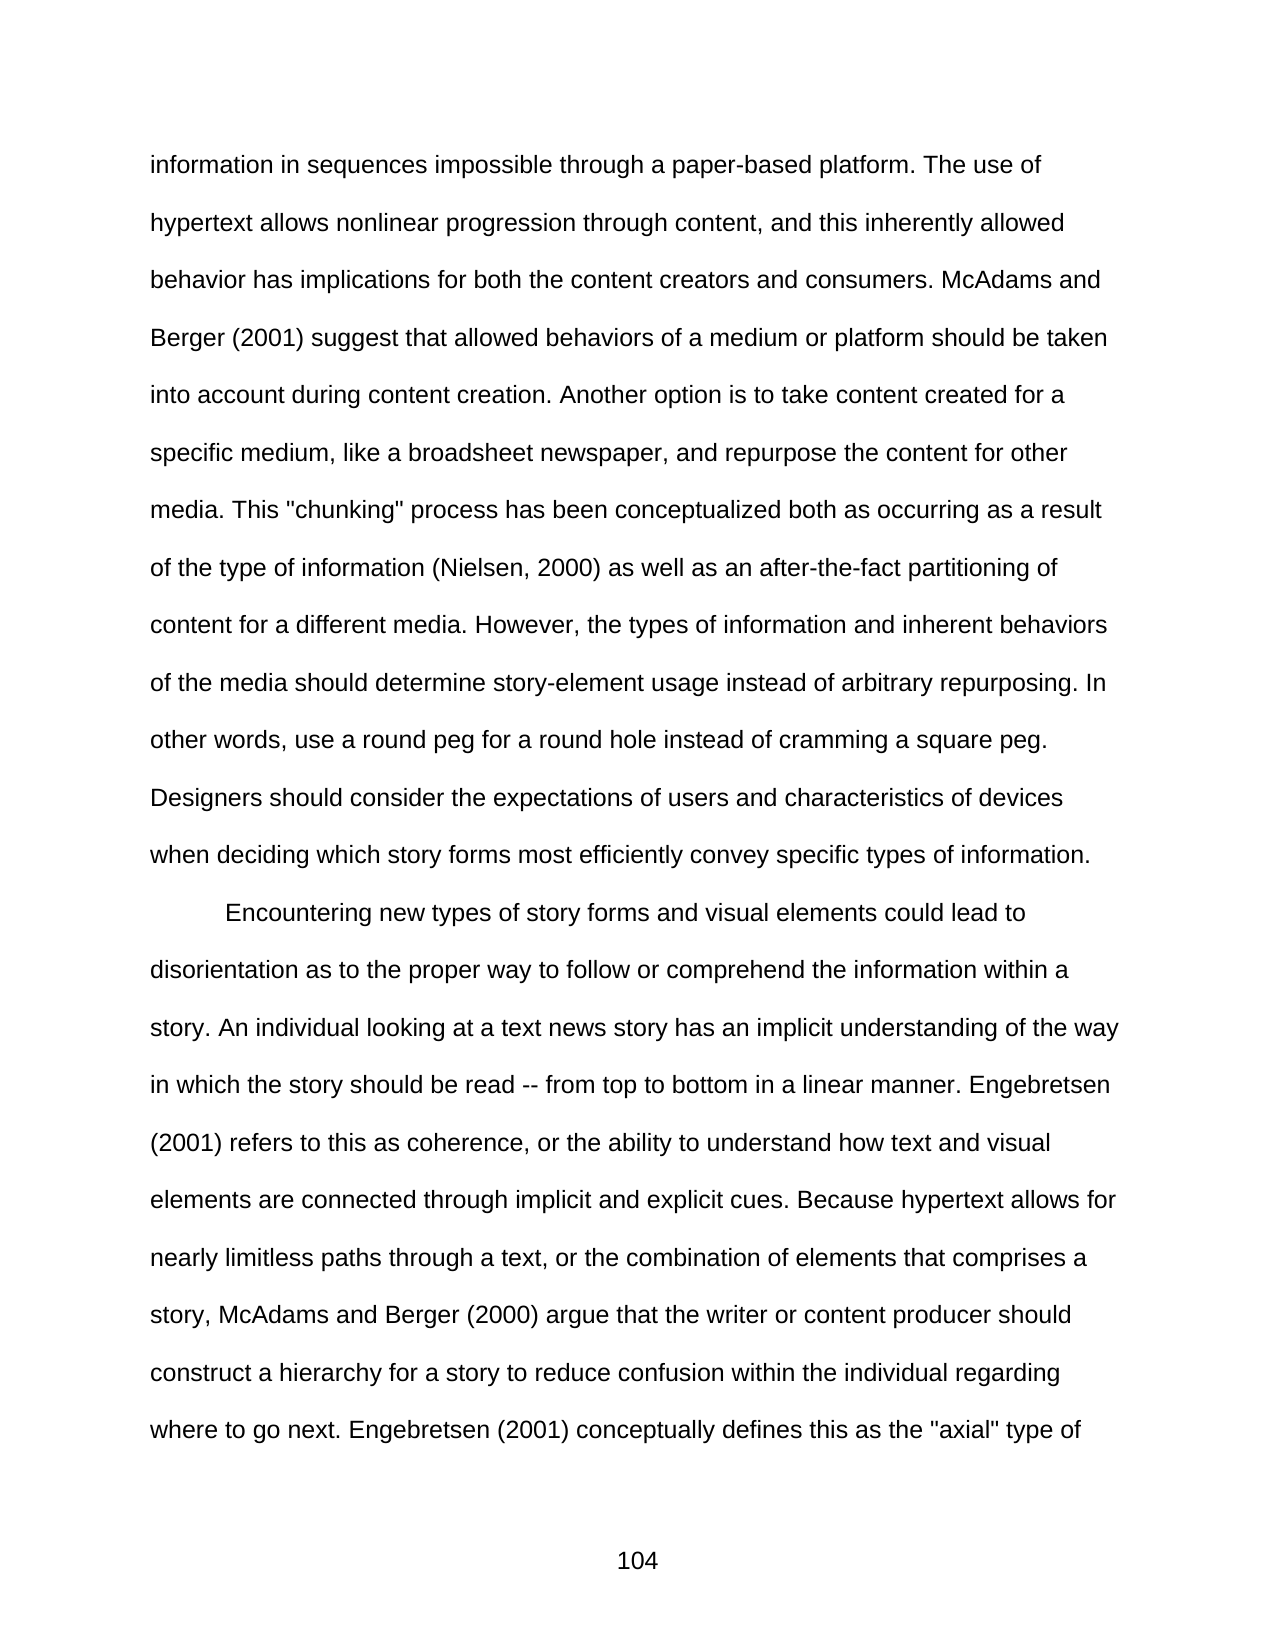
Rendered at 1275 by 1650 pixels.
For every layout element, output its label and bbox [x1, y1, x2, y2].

text [150, 150, 1125, 869]
text [150, 897, 1125, 1444]
